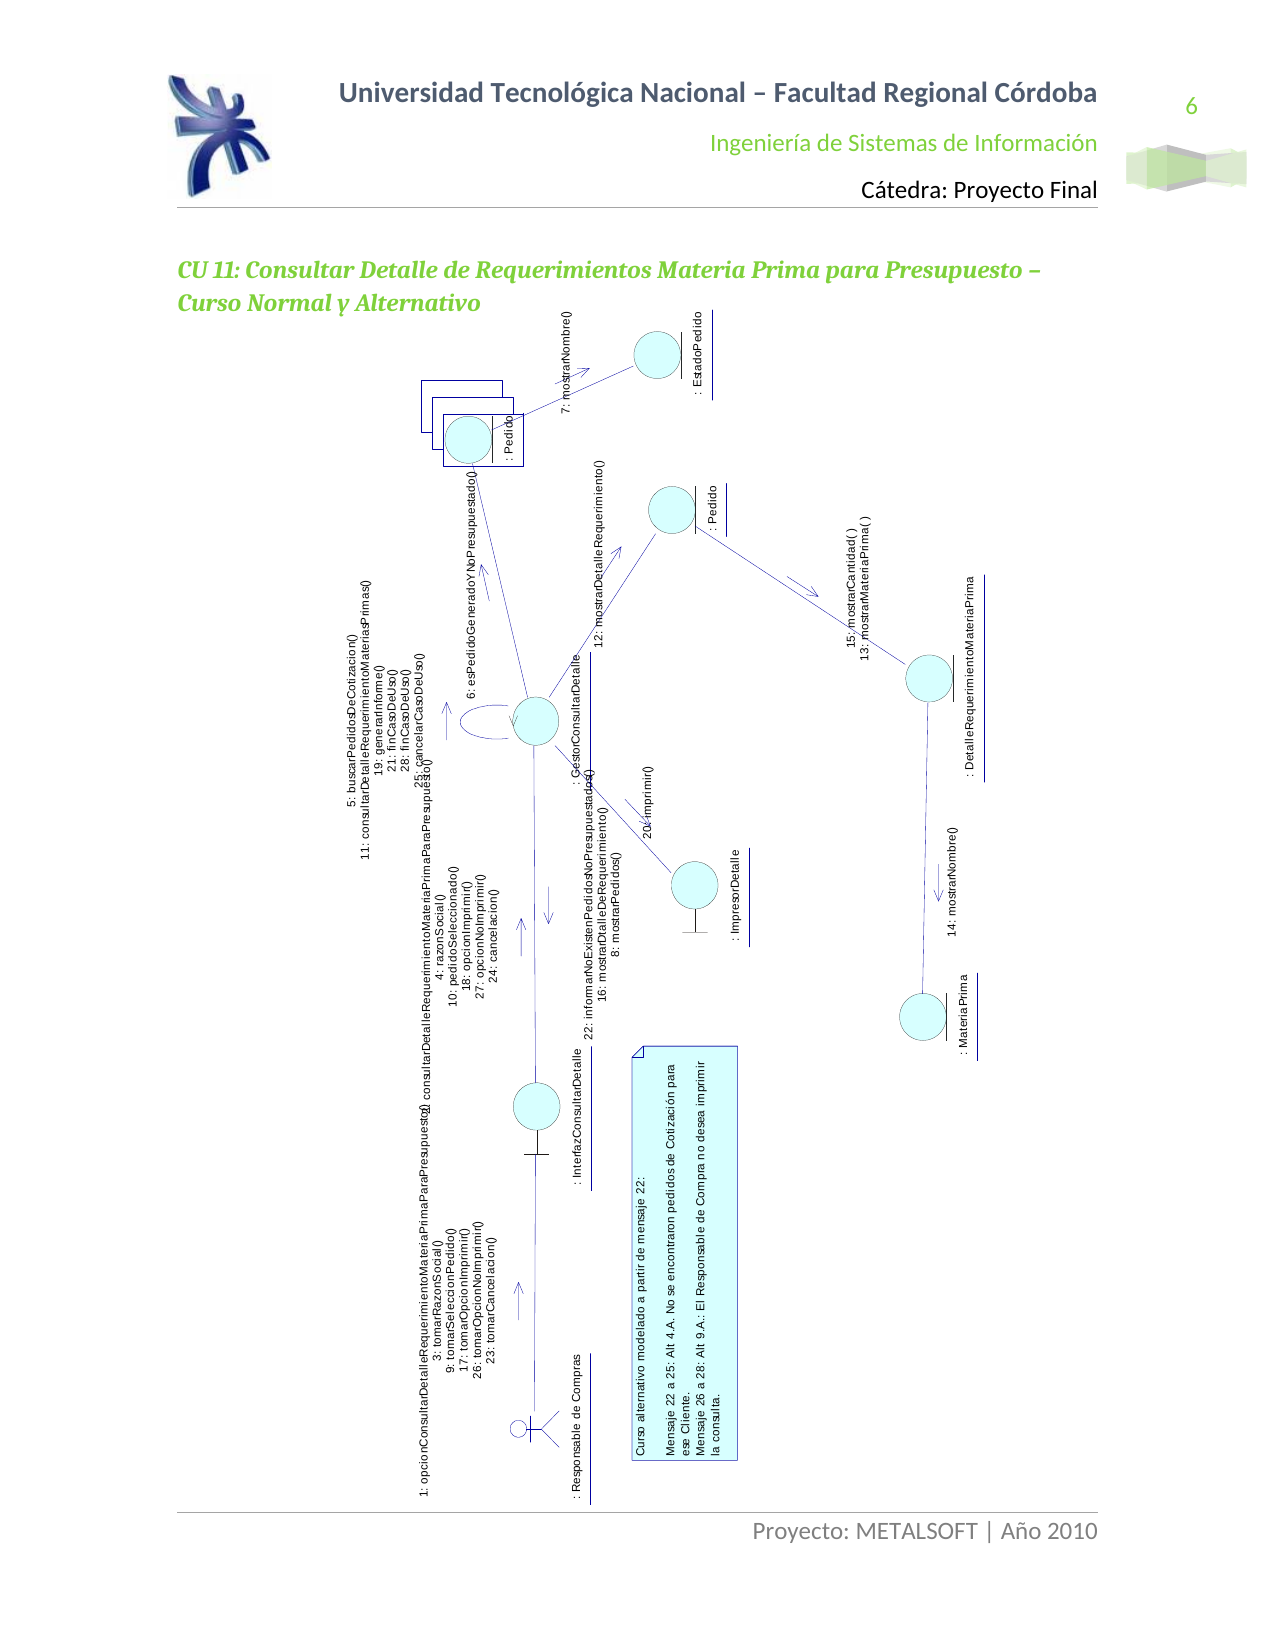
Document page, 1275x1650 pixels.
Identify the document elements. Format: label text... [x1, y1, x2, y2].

text CU 11: Consultar Detalle de Requerimientos Materia Prima para Presupuesto – Curso Normal y Alternativo [177, 256, 1098, 318]
picture [167, 74, 272, 199]
